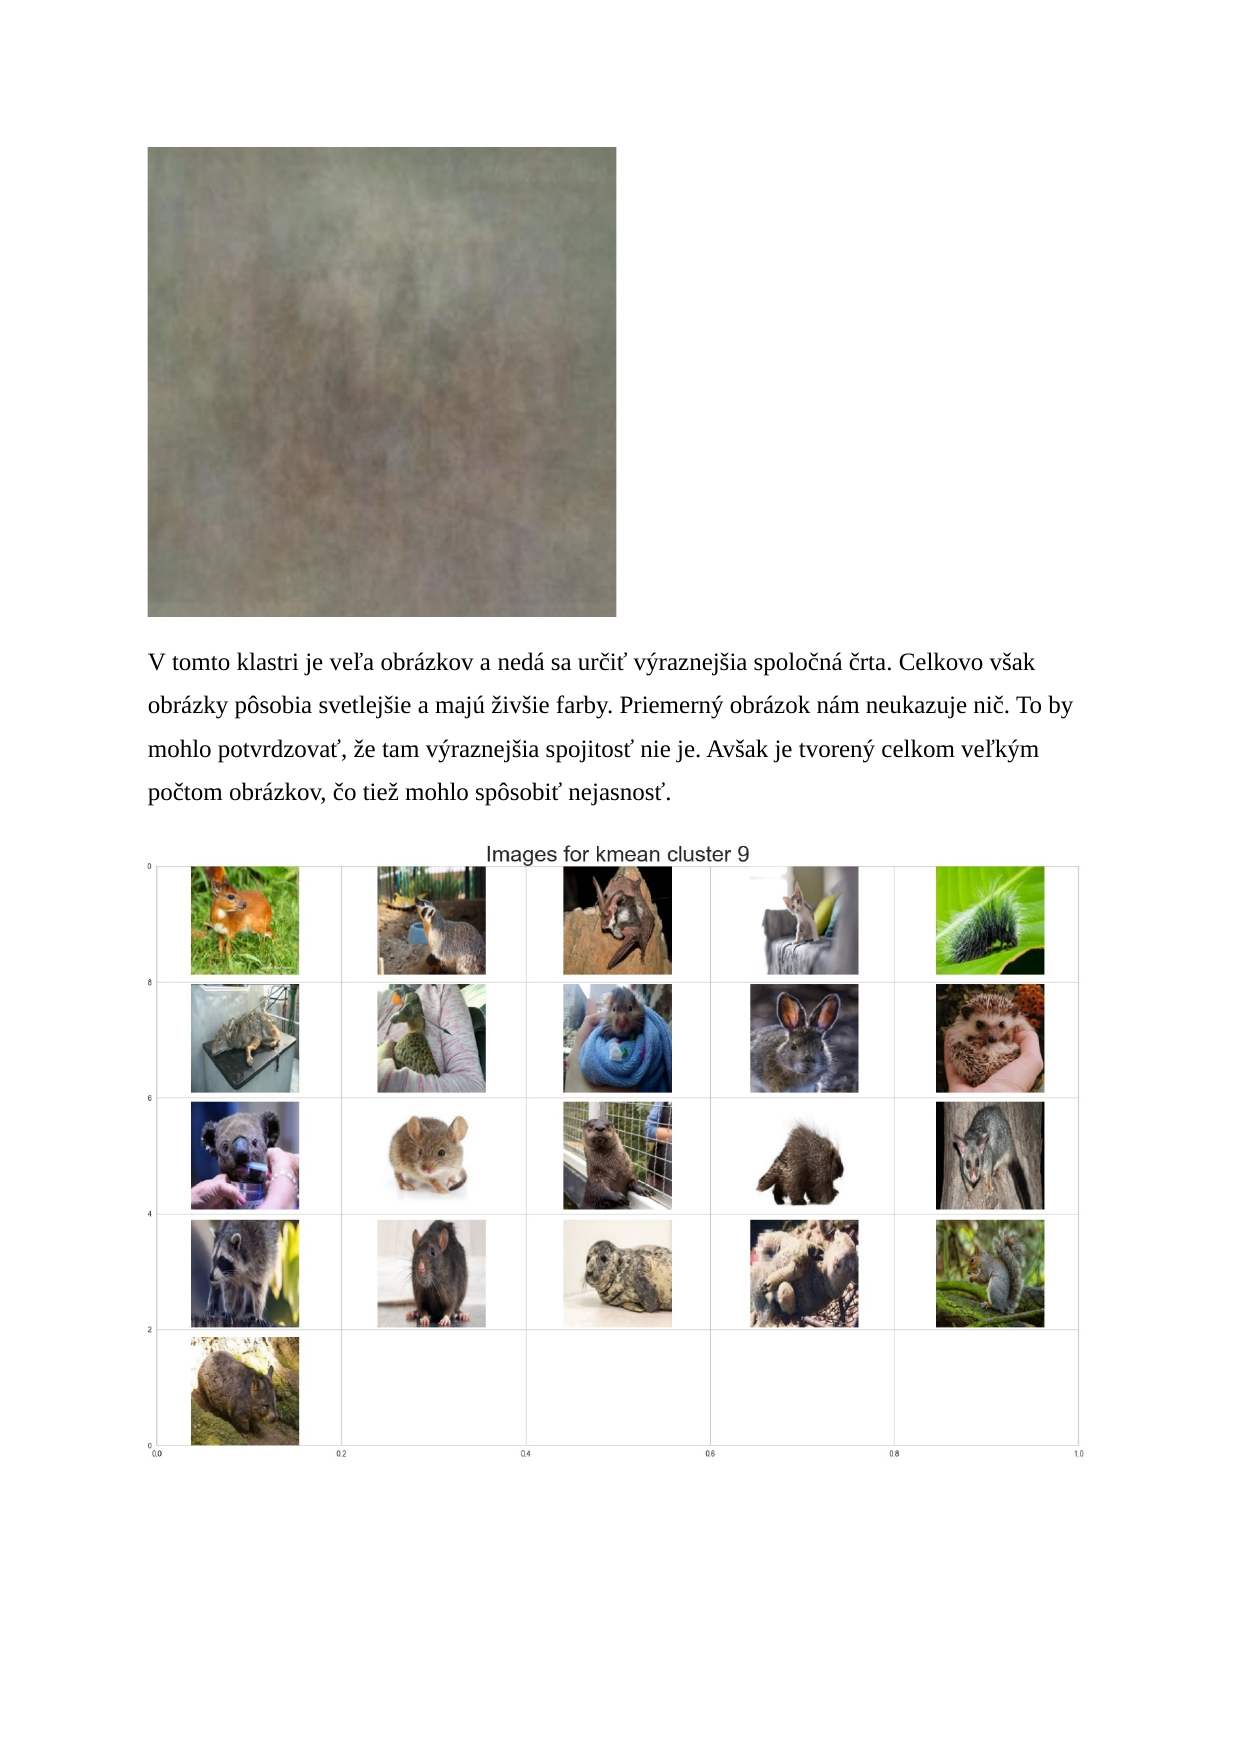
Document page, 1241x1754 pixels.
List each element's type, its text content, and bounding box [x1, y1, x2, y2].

picture [147, 147, 617, 617]
text V tomto klastri je veľa obrázkov a nedá sa určiť výraznejšia spoločná črta. Celkovo však obrázky pôsobia svetlejšie a majú živšie farby. Priemerný obrázok nám neukazuje nič. To by mohlo potvrdzovať, že tam výraznejšia spojitosť nie je. Avšak je tvorený celkom veľkým počtom obrázkov, čo tiež mohlo spôsobiť nejasnosť. [148, 647, 1093, 806]
picture [147, 836, 1093, 1467]
